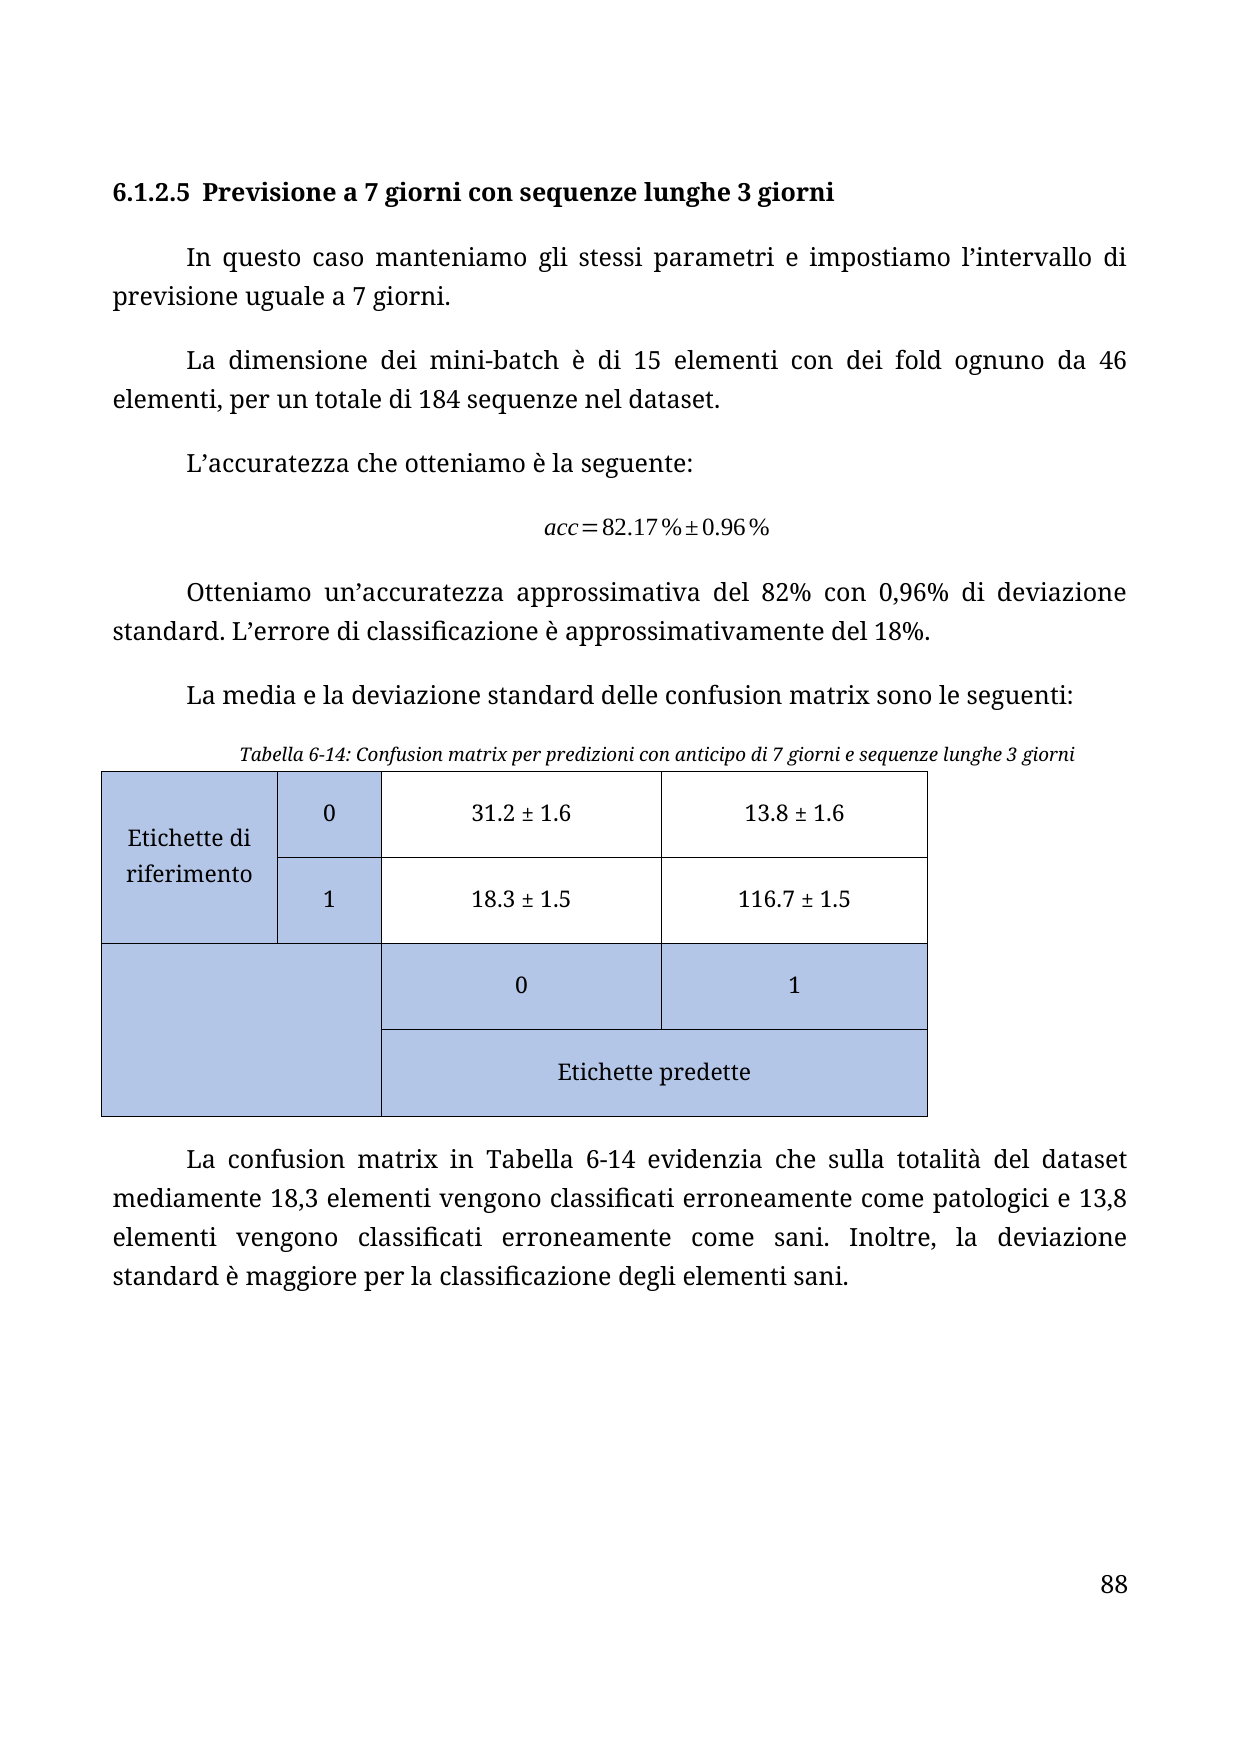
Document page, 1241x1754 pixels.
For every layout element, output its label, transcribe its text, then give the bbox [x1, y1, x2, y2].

text In questo caso manteniamo gli stessi parametri e impostiamo l’intervallo di previsione uguale a 7 giorni. [112, 239, 1128, 312]
table_cell 0 [382, 944, 661, 1029]
text La media e la deviazione standard delle confusion matrix sono le seguenti: [112, 677, 1128, 712]
table_cell 1 [662, 944, 927, 1029]
table_cell 1 [278, 858, 381, 943]
table_header Etichette di riferimento [102, 772, 277, 943]
text L’accuratezza che otteniamo è la seguente: [112, 446, 1128, 480]
subtitle Previsione a 7 giorni con sequenze lunghe 3 giorni [112, 175, 1128, 209]
table_cell 18.3 ± 1.5 [382, 858, 661, 943]
text La dimensione dei mini-batch è di 15 elementi con dei fold ognuno da 46 elementi, per un totale di 184 sequenze nel dataset. [112, 342, 1128, 416]
table_cell [102, 944, 381, 1116]
text Otteniamo un’accuratezza approssimativa del 82% con 0,96% di deviazione standard. L’errore di classificazione è approssimativamente del 18%. [112, 574, 1128, 647]
table_cell 116.7 ± 1.5 [662, 858, 927, 943]
table_cell Etichette predette [382, 1030, 927, 1116]
table_header 13.8 ± 1.6 [662, 772, 927, 857]
table_header 31.2 ± 1.6 [382, 772, 661, 857]
table_header 0 [278, 772, 381, 857]
